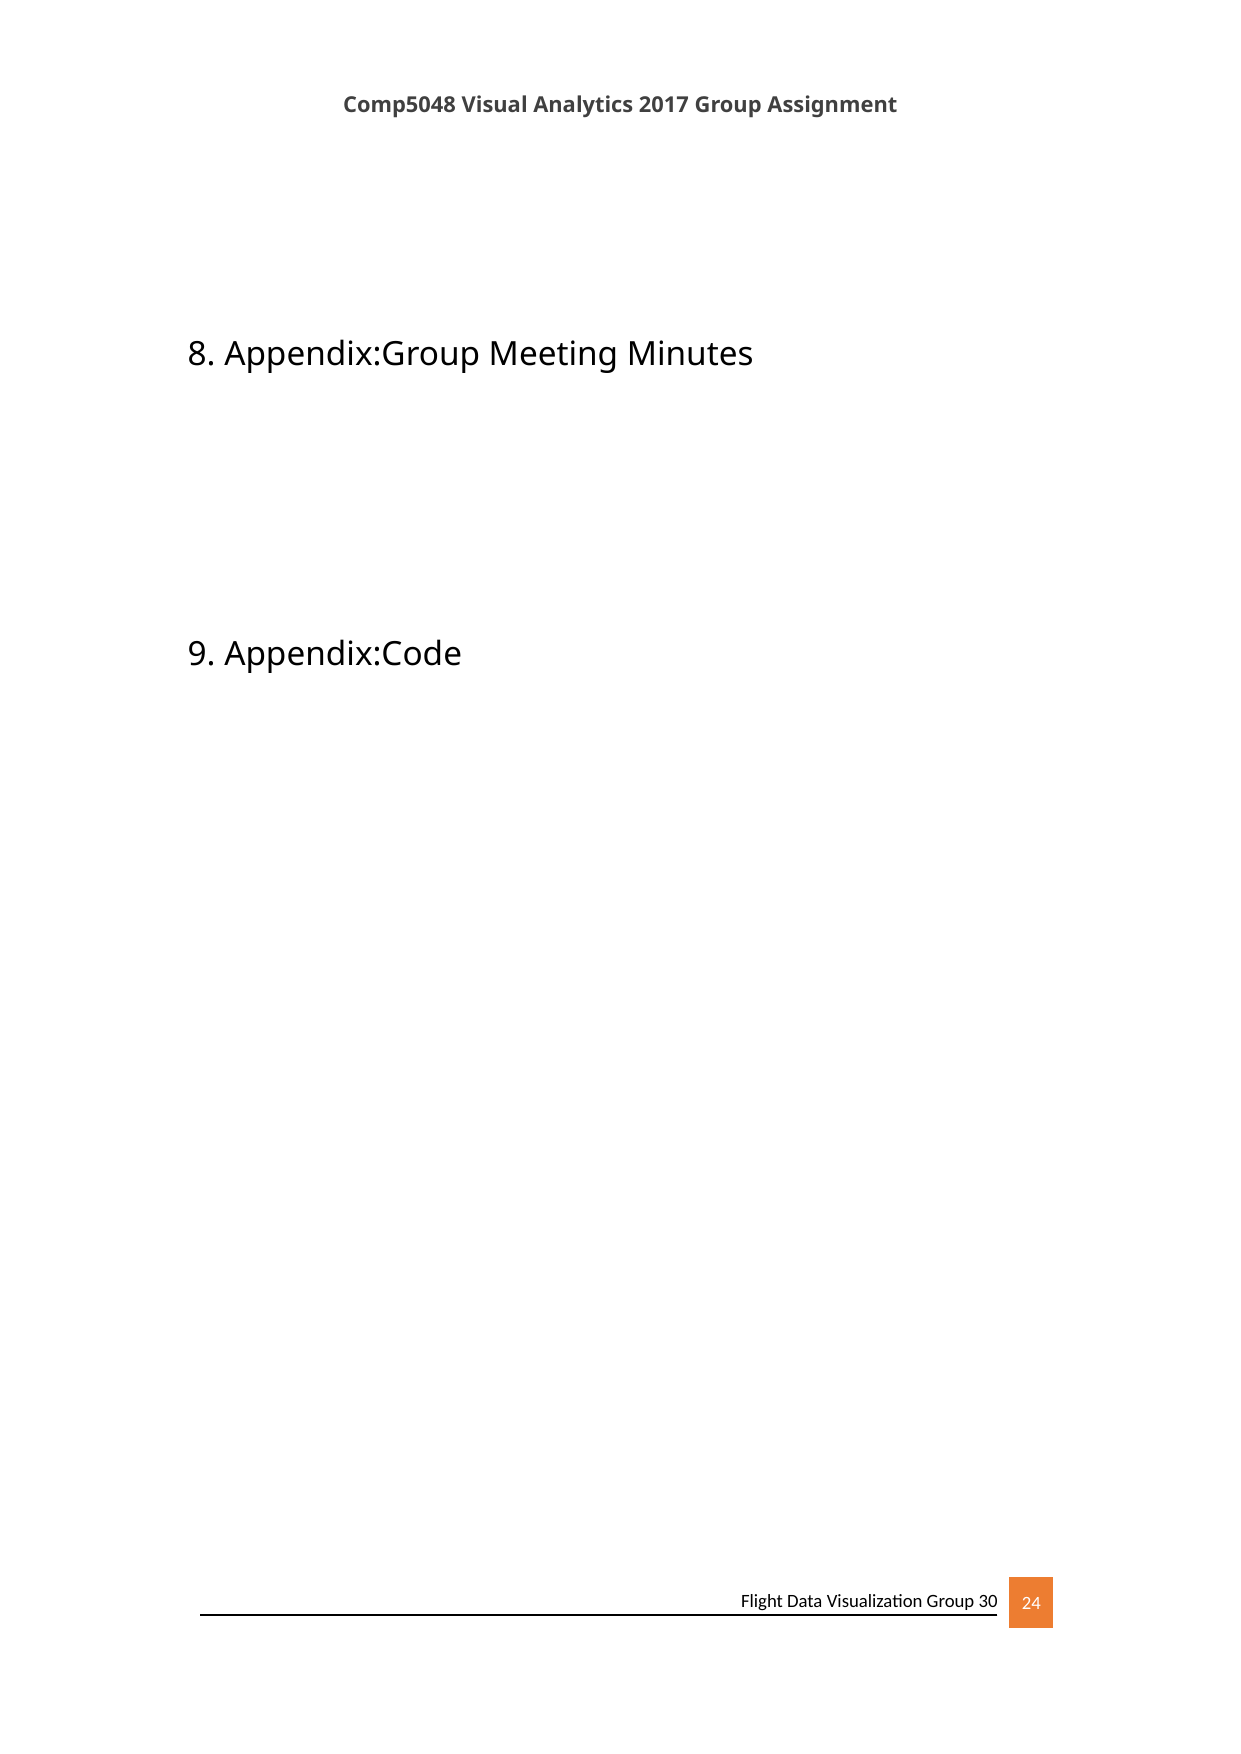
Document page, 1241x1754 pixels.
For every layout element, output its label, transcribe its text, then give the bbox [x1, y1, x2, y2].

subtitle 9. Appendix:Code [187, 620, 1053, 685]
subtitle 8. Appendix:Group Meeting Minutes [187, 320, 1053, 385]
